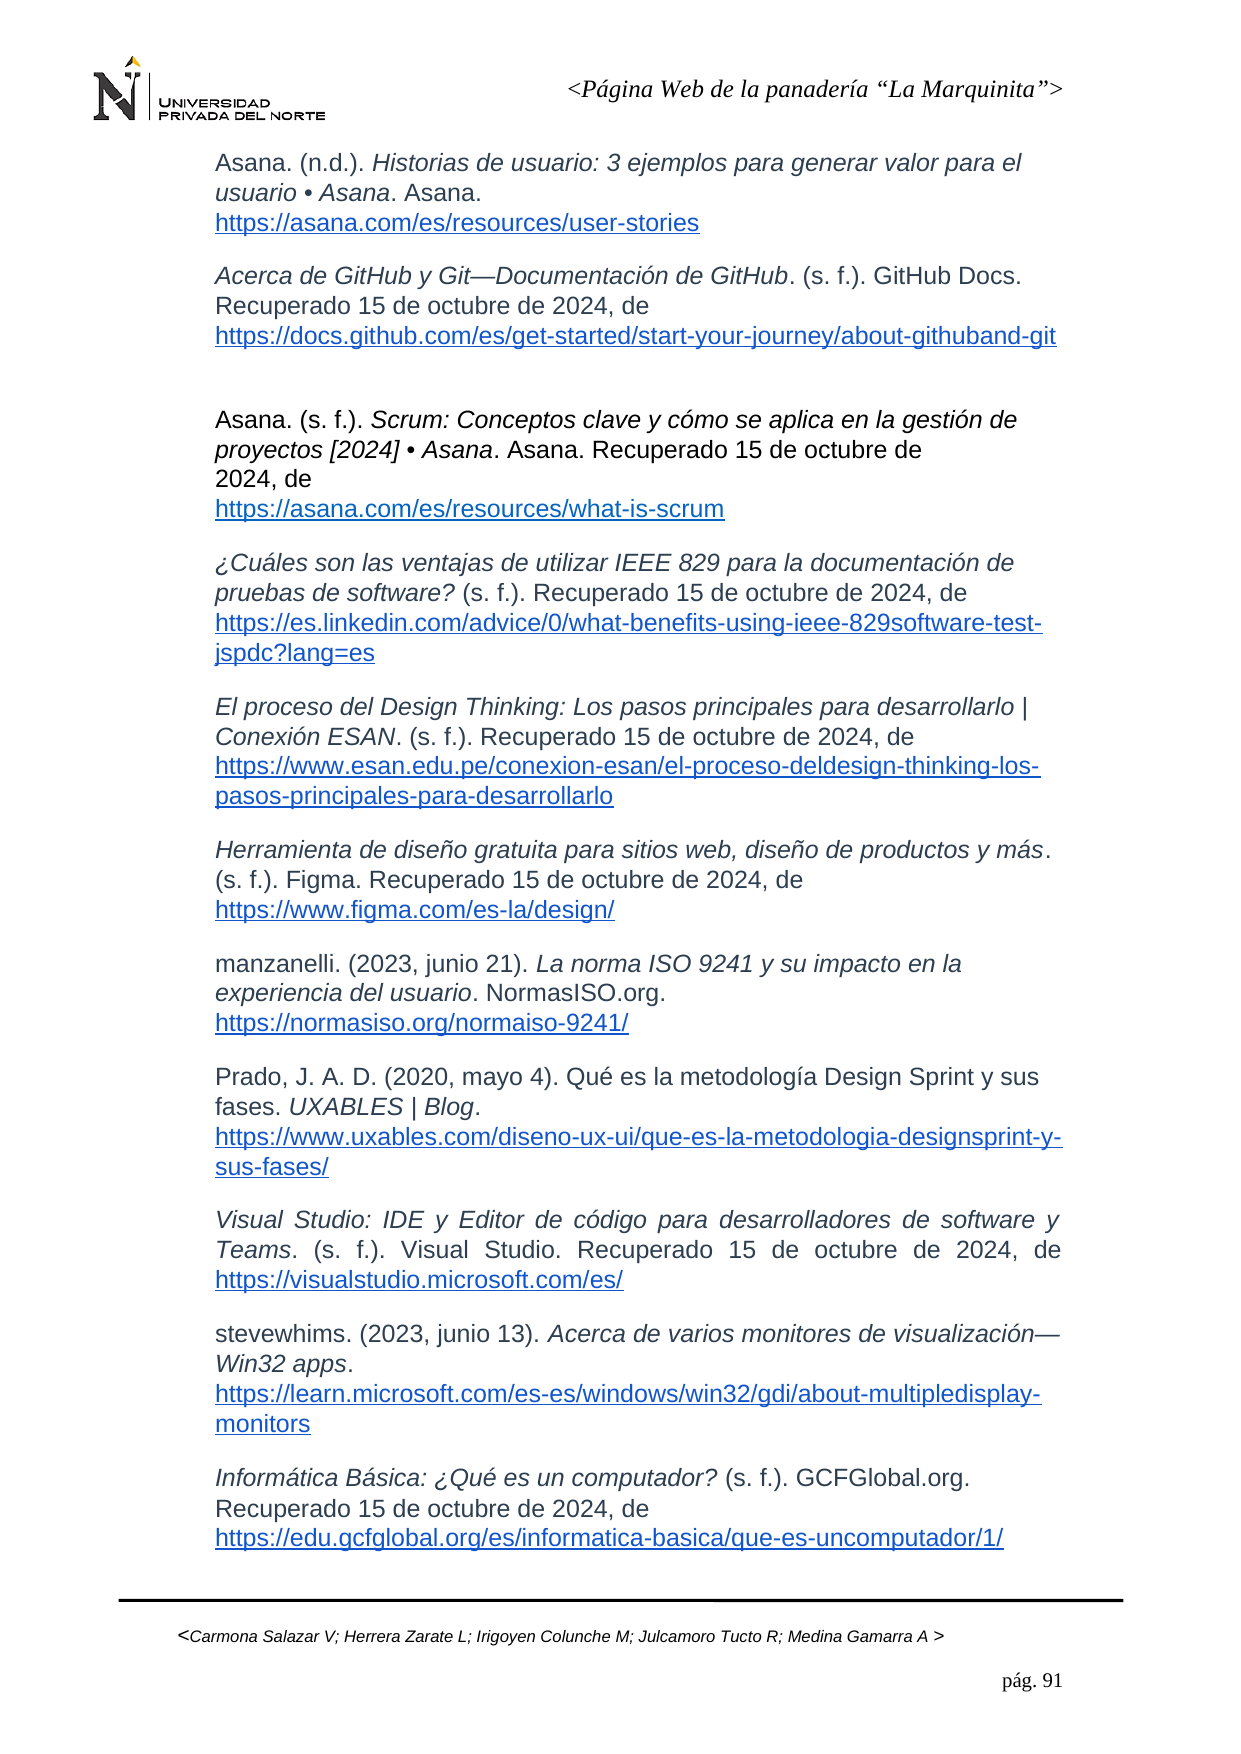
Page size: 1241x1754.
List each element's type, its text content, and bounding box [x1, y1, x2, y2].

text Acerca de GitHub y Git—Documentación de GitHub. (s. f.). GitHub Docs. Recuperado 15 de octubre de 2024, de [215, 261, 1063, 320]
text Prado, J. A. D. (2020, mayo 4). Qué es la metodología Design Sprint y sus fases. UXABLES | Blog. https://www.uxables.com/diseno-ux-ui/que-es-la-metodologia-designsprint-y-sus-fases/ [215, 1062, 1063, 1147]
picture [90, 56, 329, 124]
text Asana. (s. f.). Scrum: Conceptos clave y cómo se aplica en la gestión de proyectos [2024] • Asana. Asana. Recuperado 15 de octubre de [215, 405, 1063, 463]
text https://learn.microsoft.com/es-es/windows/win32/gdi/about-multipledisplay-monitors [215, 1379, 1063, 1437]
text manzanelli. (2023, junio 21). La norma ISO 9241 y su impacto en la experiencia del usuario. NormasISO.org. https://normasiso.org/normaiso-9241/ [215, 948, 1063, 1037]
text ¿Cuáles son las ventajas de utilizar IEEE 829 para la documentación de pruebas de software? (s. f.). Recuperado 15 de octubre de 2024, de https://es.linkedin.com/advice/0/what-benefits-using-ieee-829software-test-jspdc?lang=es [215, 548, 1063, 667]
text stevewhims. (2023, junio 13). Acerca de varios monitores de visualización—Win32 apps. [215, 1319, 1063, 1378]
text https://edu.gcfglobal.org/es/informatica-basica/que-es-uncomputador/1/ [215, 1523, 1063, 1552]
text 2024, de https://asana.com/es/resources/what-is-scrum [215, 464, 1063, 523]
text Herramienta de diseño gratuita para sitios web, diseño de productos y más. (s. f.). Figma. Recuperado 15 de octubre de 2024, de https://www.figma.com/es-la/design/ [215, 835, 1063, 923]
text Recuperado 15 de octubre de 2024, de [215, 1493, 1063, 1522]
text Visual Studio: IDE y Editor de código para desarrolladores de software y Teams. (s. f.). Visual Studio. Recuperado 15 de octubre de 2024, de https://visualstudio.microsoft.com/es/ [215, 1206, 1063, 1294]
text El proceso del Design Thinking: Los pasos principales para desarrollarlo | Conexión ESAN. (s. f.). Recuperado 15 de octubre de 2024, de https://www.esan.edu.pe/conexion-esan/el-proceso-deldesign-thinking-los-pasos-principales-para-desarrollarlo [215, 692, 1063, 810]
text https://docs.github.com/es/get-started/start-your-journey/about-githuband-git [215, 321, 1063, 350]
text Prado, J. A. D. (2020, mayo 4). Qué es la metodología Design Sprint y sus fases. UXABLES | Blog. https://www.uxables.com/diseno-ux-ui/que-es-la-metodologia-designsprint-y-sus-fases/ [215, 1148, 1063, 1181]
text Informática Básica: ¿Qué es un computador? (s. f.). GCFGlobal.org. [215, 1462, 1063, 1491]
text Asana. (n.d.). Historias de usuario: 3 ejemplos para generar valor para el usuario • Asana. Asana. https://asana.com/es/resources/user-stories [215, 148, 1063, 236]
